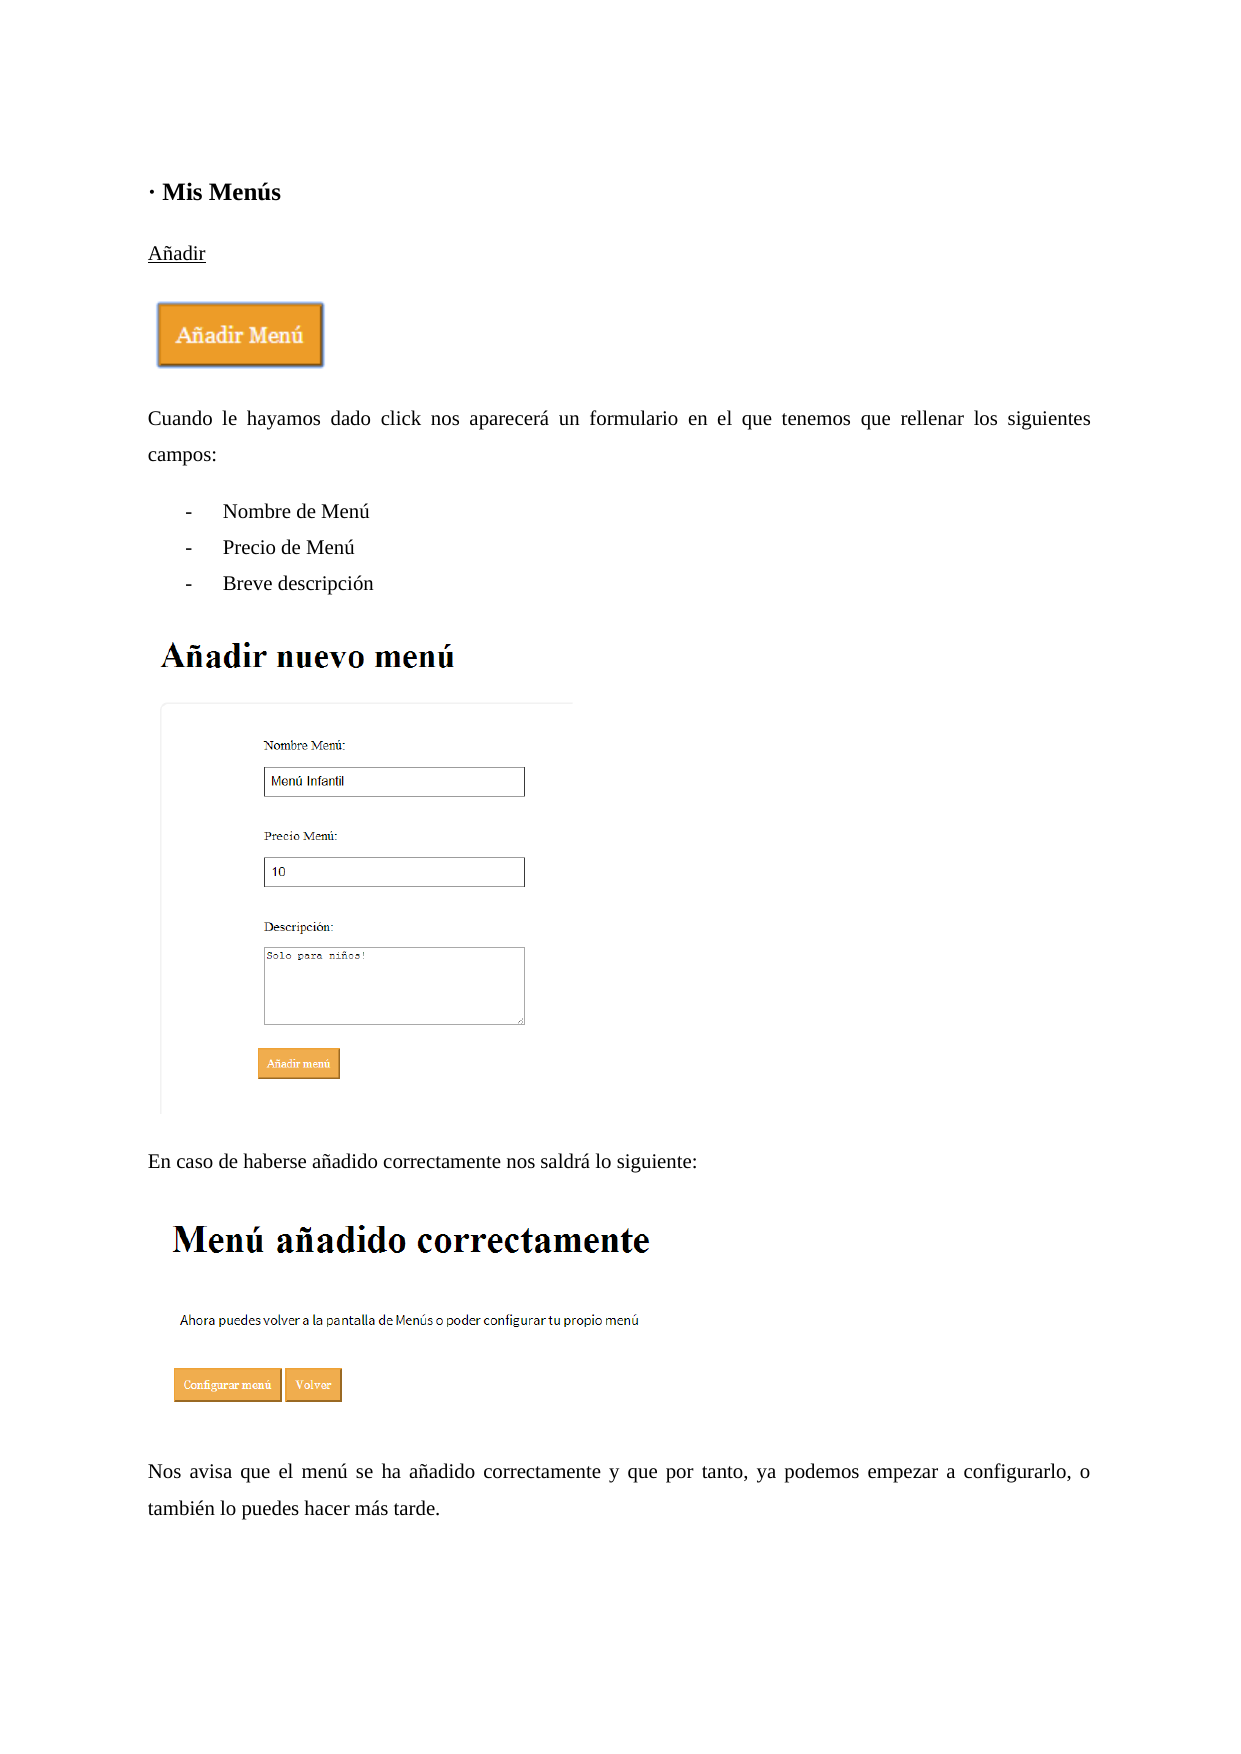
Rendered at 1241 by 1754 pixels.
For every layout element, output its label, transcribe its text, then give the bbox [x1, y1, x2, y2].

picture [147, 1205, 693, 1425]
text Añadir [148, 241, 1092, 265]
text Nos avisa que el menú se ha añadido correctamente y que por tanto, ya podemos empezar a configurarlo, o también lo puedes hacer más tarde. [148, 1459, 1092, 1519]
picture [147, 627, 573, 1114]
text En caso de haberse añadido correctamente nos saldrá lo siguiente: [148, 1149, 1092, 1173]
picture [147, 298, 343, 372]
text Cuando le hayamos dado click nos aparecerá un formulario en el que tenemos que rellenar los siguientes campos: [148, 406, 1092, 466]
list Precio de Menú [185, 535, 1092, 559]
list Breve descripción [185, 571, 1092, 595]
text · Mis Menús [148, 177, 1092, 206]
list Nombre de Menú [185, 499, 1092, 523]
